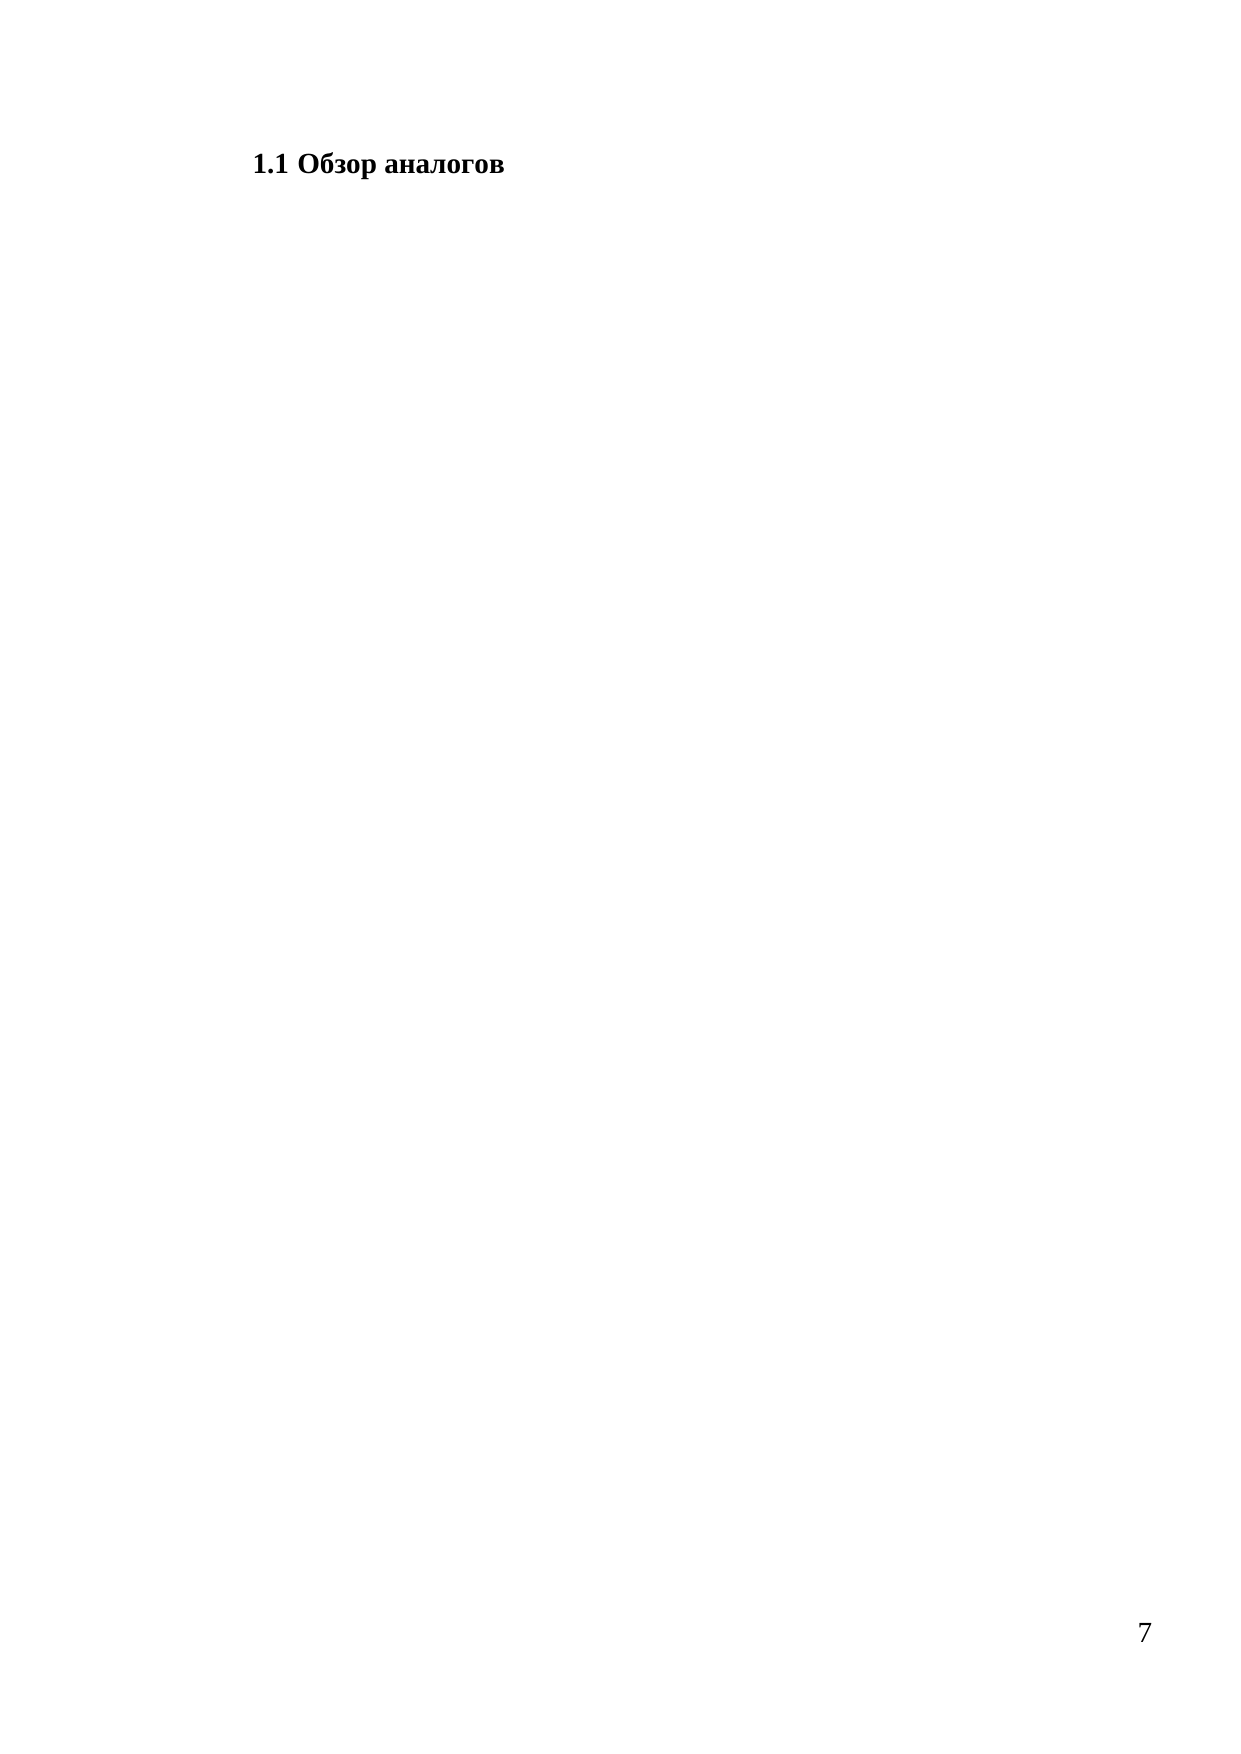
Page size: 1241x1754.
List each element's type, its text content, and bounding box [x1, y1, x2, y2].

subtitle Обзор аналогов [252, 146, 1152, 180]
